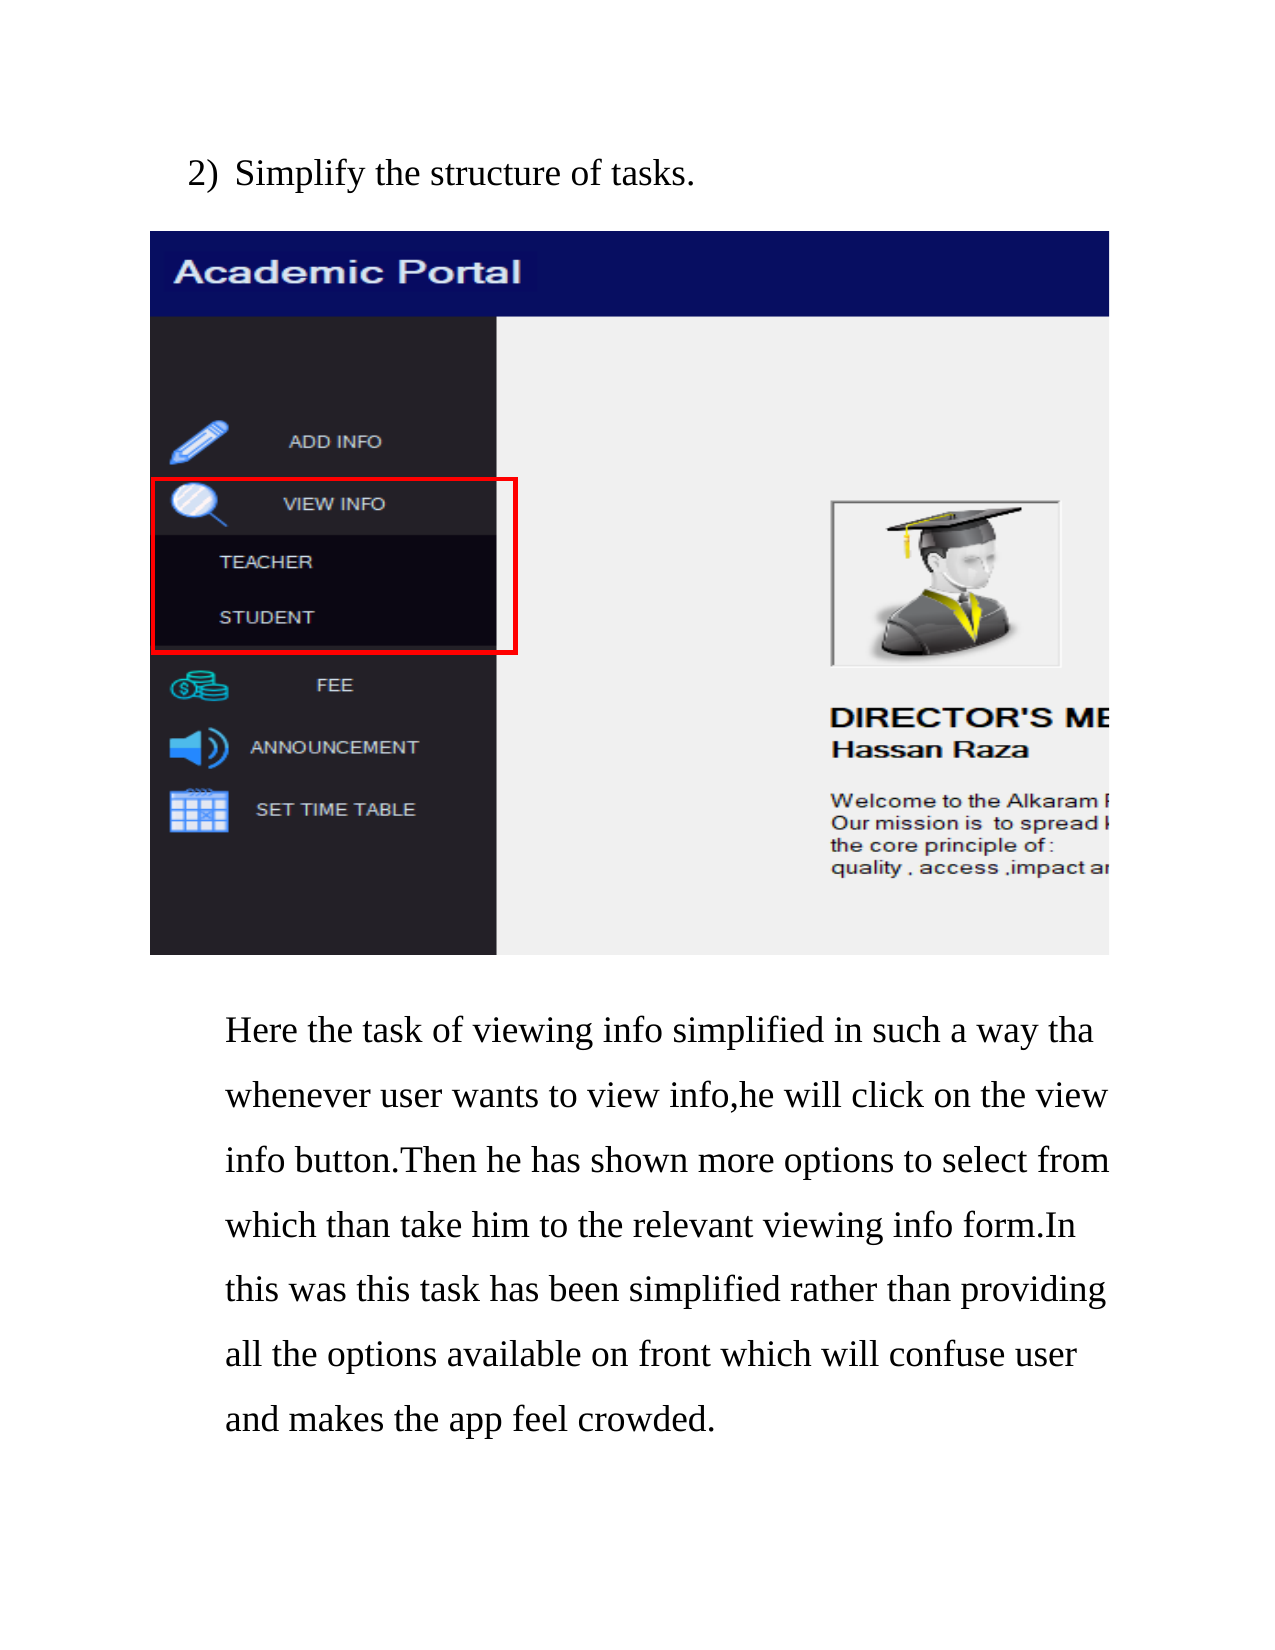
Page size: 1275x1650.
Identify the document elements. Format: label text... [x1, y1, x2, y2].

list Here the task of viewing info simplified in such a way tha whenever user wants to view info,he will click on the view info button.Then he has shown more options to select from which than take him to the relevant viewing info form.In this was this task has been simplified rather than providing all the options available on front which will confuse user and makes the app feel crowded. [225, 1008, 1125, 1439]
list Simplify the structure of tasks. [187, 150, 1125, 193]
picture [150, 231, 1110, 955]
